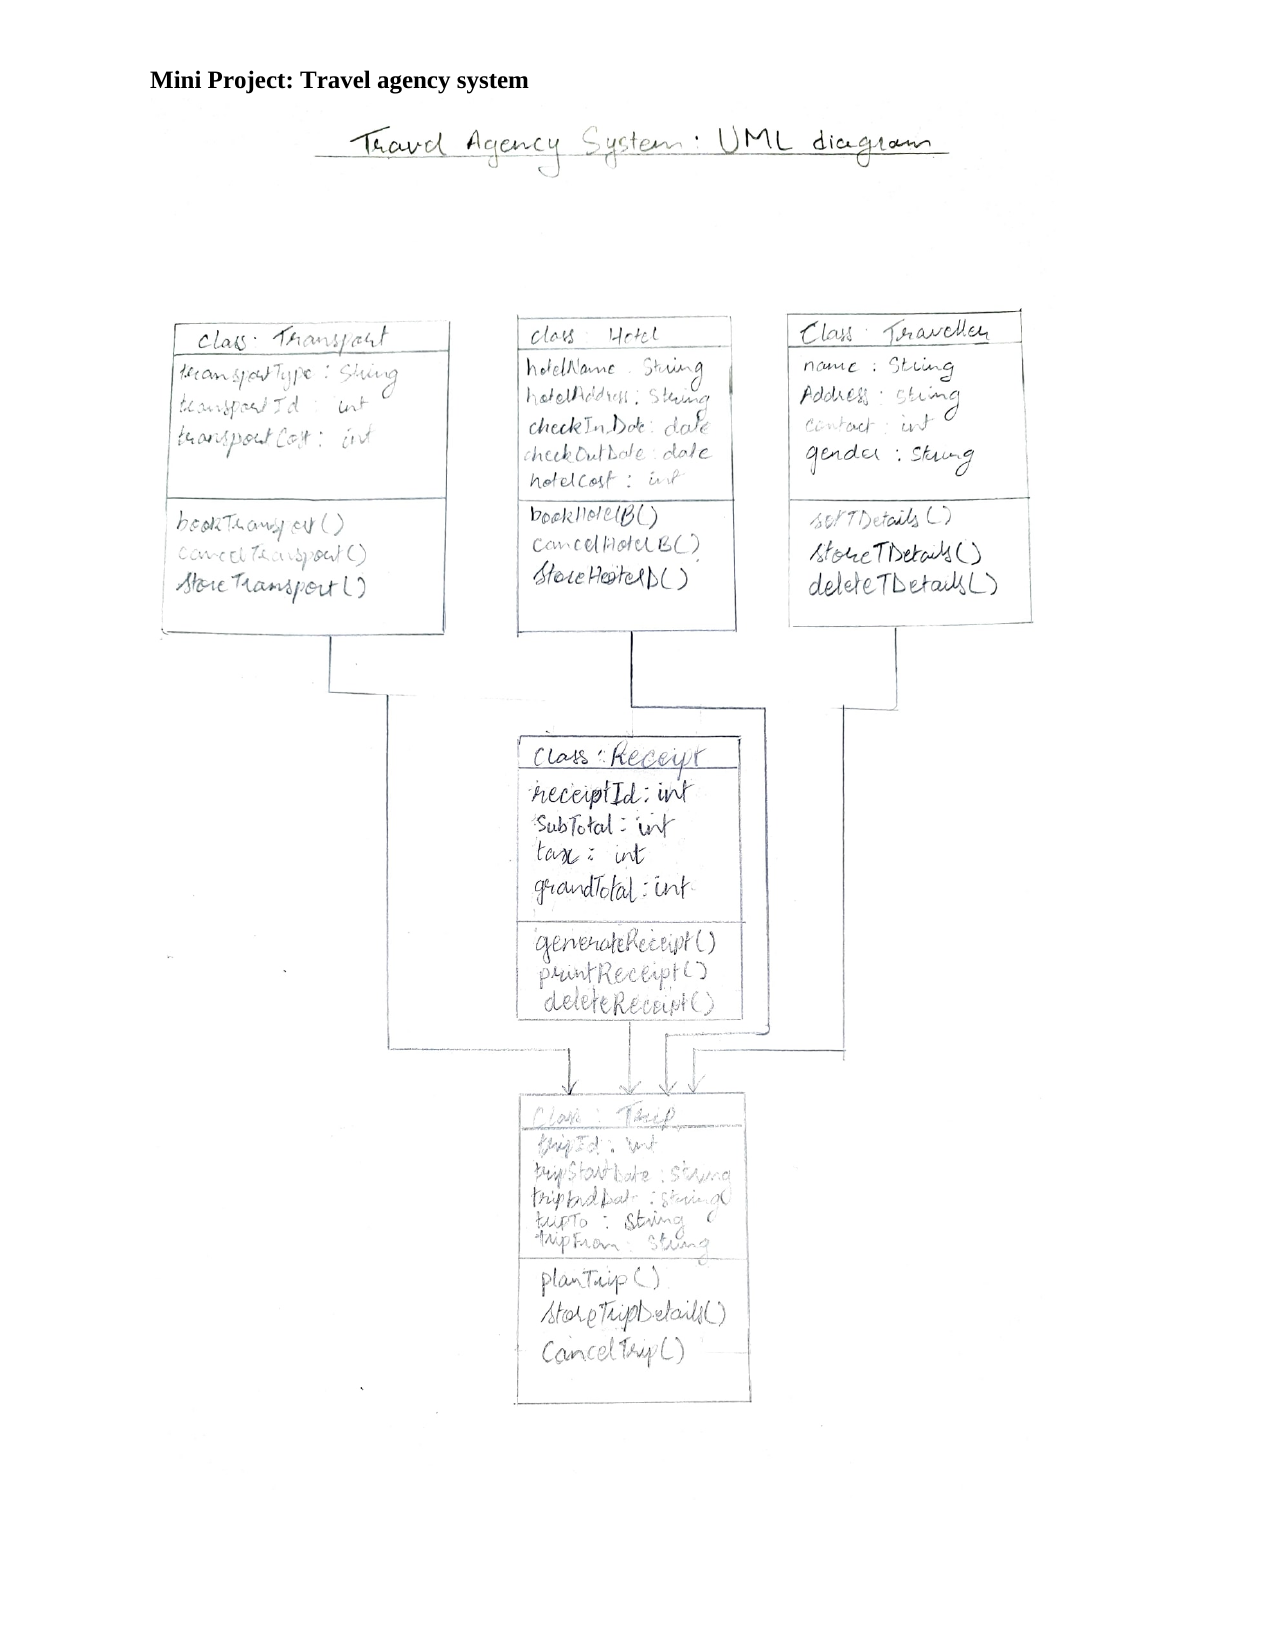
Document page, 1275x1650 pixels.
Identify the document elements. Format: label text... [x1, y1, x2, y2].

picture [150, 98, 1059, 1510]
